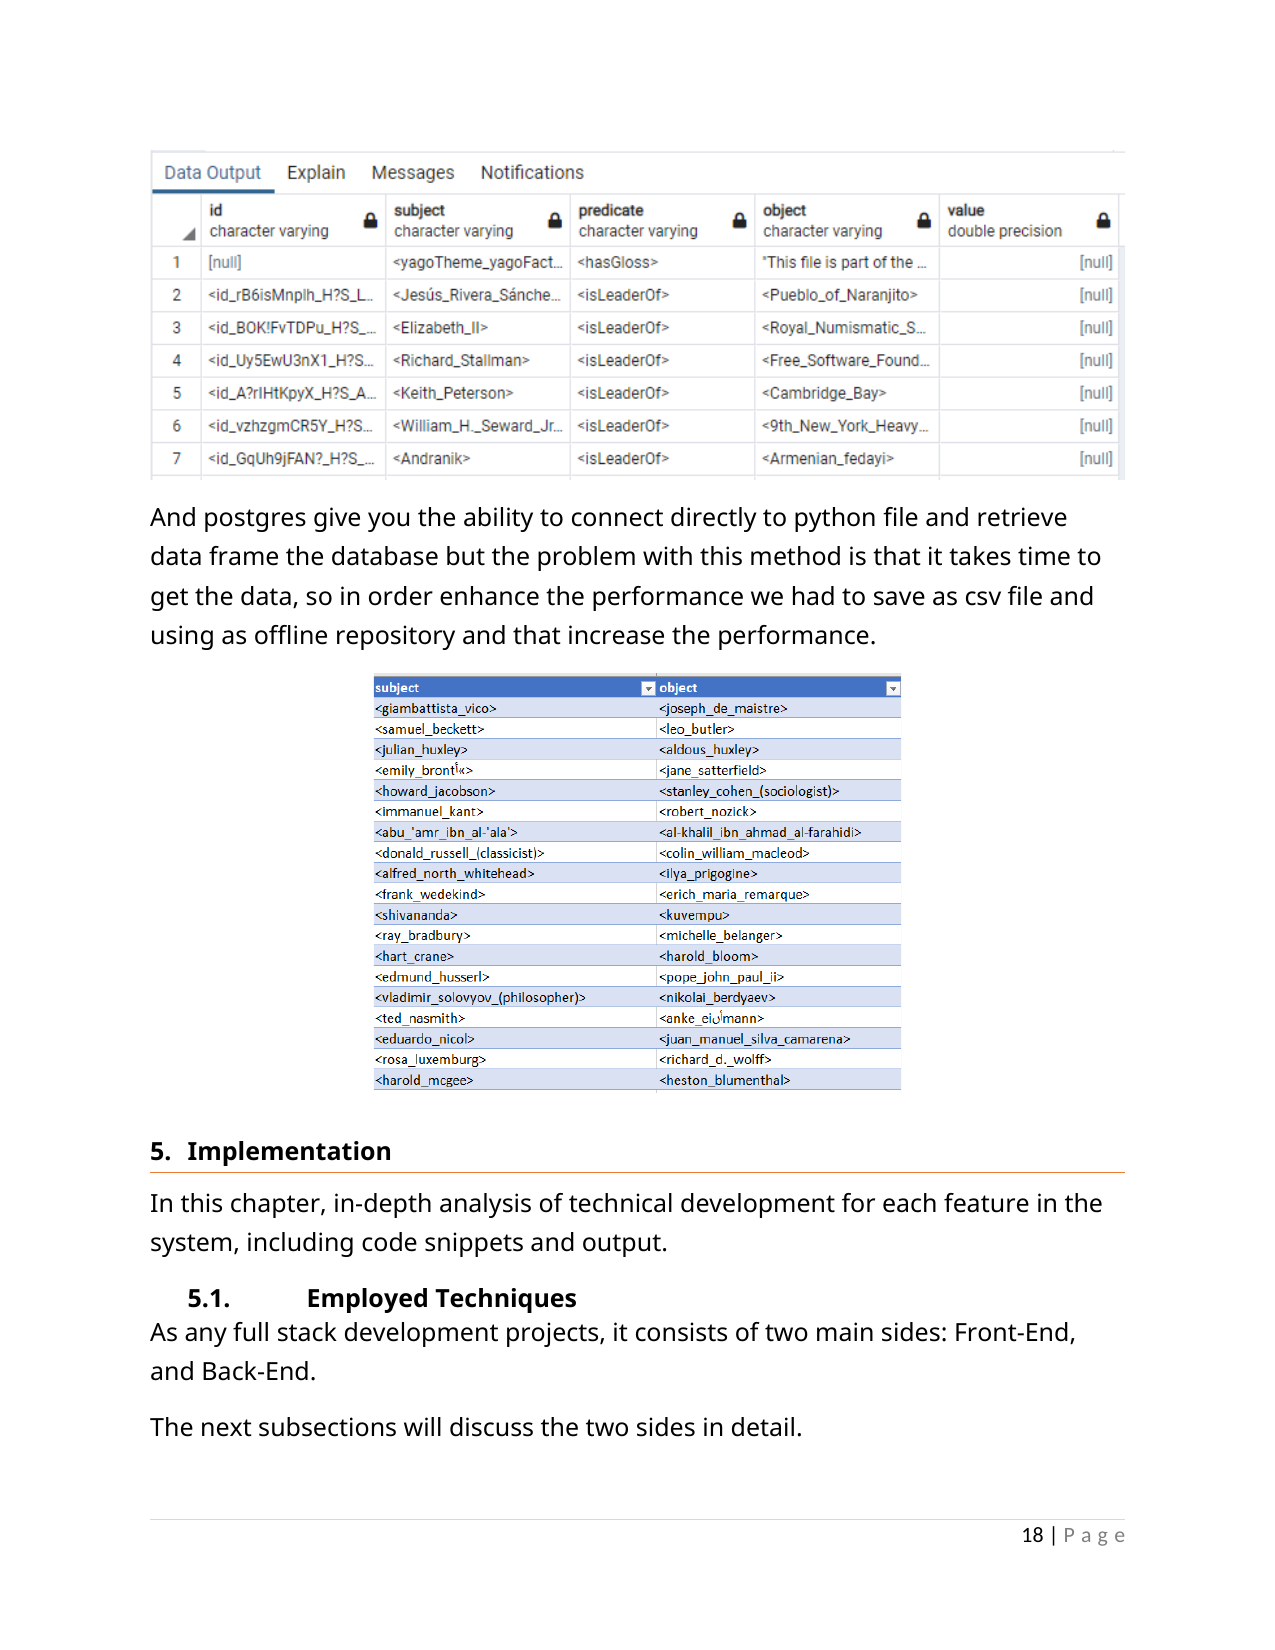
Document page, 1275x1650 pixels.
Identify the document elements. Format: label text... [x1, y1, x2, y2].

subtitle Employed Techniques [187, 1280, 1125, 1314]
text As any full stack development projects, it consists of two main sides: Front-End, and Back-End. [150, 1314, 1125, 1388]
picture [373, 673, 902, 1093]
picture [150, 150, 1125, 480]
text The next subsections will discuss the two sides in detail. [150, 1409, 1125, 1443]
subtitle Implementation [150, 1134, 1125, 1172]
text And postgres give you the ability to connect directly to python file and retrieve data frame the database but the problem with this method is that it takes time to get the data, so in order enhance the performance we had to save as csv file and using as offline repository and that increase the performance. [150, 500, 1125, 651]
text In this chapter, in-depth analysis of technical development for each feature in the system, including code snippets and output. [150, 1185, 1125, 1259]
